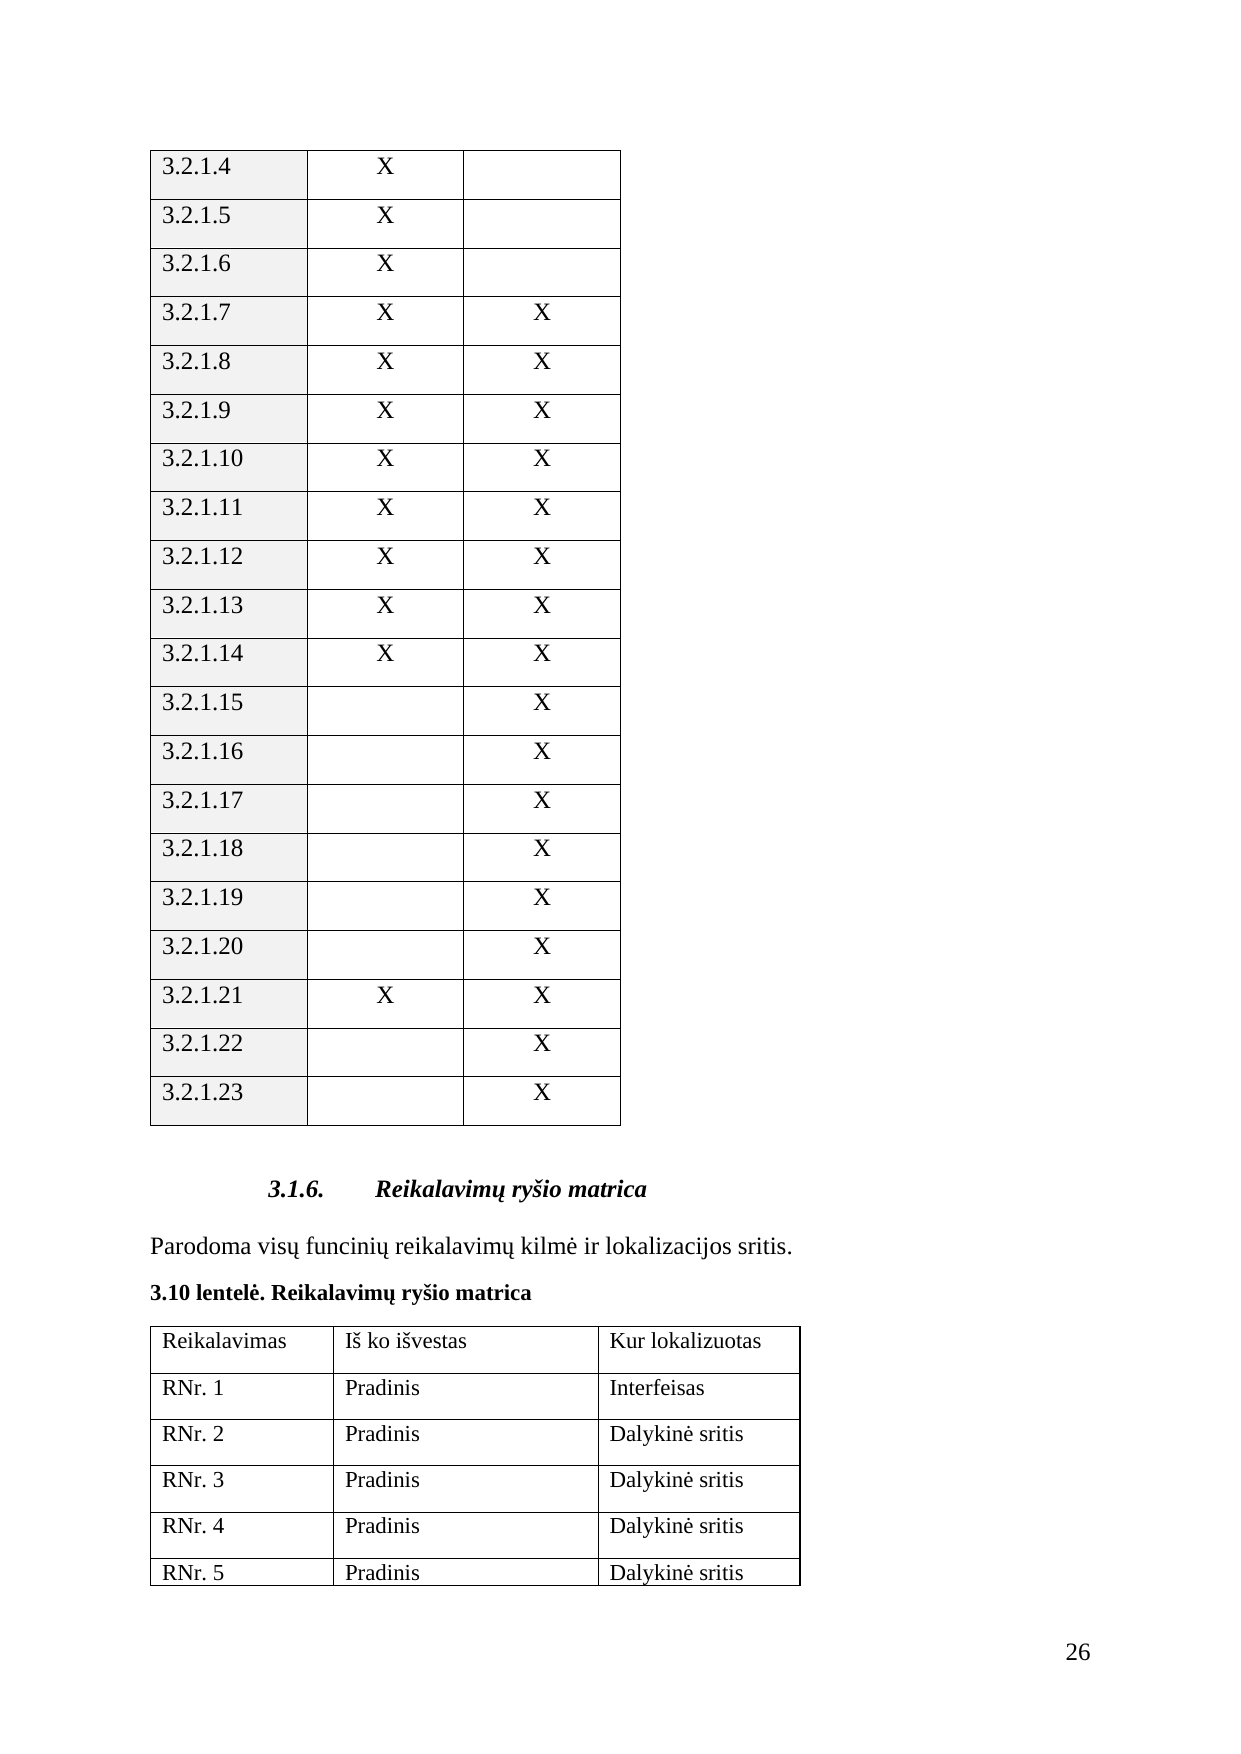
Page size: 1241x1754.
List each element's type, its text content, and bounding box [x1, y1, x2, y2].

table_cell 3.2.1.17 [151, 785, 307, 832]
subtitle Reikalavimų ryšio matrica [268, 1174, 1090, 1202]
table_cell [308, 931, 463, 979]
table_cell Dalykinė sritis [599, 1559, 799, 1585]
table_cell [308, 687, 463, 735]
table_cell X [464, 639, 620, 686]
table_cell [464, 200, 620, 247]
table_cell X [464, 541, 620, 589]
table_cell X [308, 346, 463, 394]
table_cell 3.2.1.6 [151, 249, 307, 296]
table_cell [308, 834, 463, 881]
table_cell 3.2.1.21 [151, 980, 307, 1027]
table_cell X [308, 980, 463, 1027]
table_cell [464, 151, 620, 199]
table_cell 3.2.1.5 [151, 200, 307, 247]
table_cell RNr. 2 [151, 1420, 333, 1465]
table_cell Pradinis [334, 1559, 598, 1585]
table_cell X [308, 541, 463, 589]
table_cell X [464, 1077, 620, 1125]
table_cell Pradinis [334, 1466, 598, 1512]
table_cell 3.2.1.22 [151, 1029, 307, 1076]
table_cell X [308, 151, 463, 199]
table_cell 3.2.1.7 [151, 297, 307, 345]
table_cell X [464, 882, 620, 930]
table_cell X [464, 785, 620, 832]
table_cell [308, 882, 463, 930]
table_cell X [308, 395, 463, 442]
table_cell X [464, 346, 620, 394]
text Parodoma visų funcinių reikalavimų kilmė ir lokalizacijos sritis. [150, 1231, 1090, 1260]
table_header Kur lokalizuotas [599, 1327, 799, 1372]
table_cell 3.2.1.9 [151, 395, 307, 442]
table_cell X [308, 590, 463, 637]
table_cell 3.2.1.11 [151, 492, 307, 540]
table_cell X [464, 931, 620, 979]
table_cell Pradinis [334, 1374, 598, 1419]
table_cell X [464, 736, 620, 784]
table_cell 3.2.1.15 [151, 687, 307, 735]
table_cell Interfeisas [599, 1374, 799, 1419]
table_cell X [464, 687, 620, 735]
table_cell X [308, 444, 463, 491]
table_cell 3.2.1.23 [151, 1077, 307, 1125]
table_cell RNr. 4 [151, 1513, 333, 1558]
table_cell X [464, 395, 620, 442]
table_cell X [464, 980, 620, 1027]
table_cell 3.2.1.18 [151, 834, 307, 881]
table_header Reikalavimas [151, 1327, 333, 1372]
table_cell [308, 785, 463, 832]
table_cell 3.2.1.10 [151, 444, 307, 491]
table_cell 3.2.1.16 [151, 736, 307, 784]
table_cell Pradinis [334, 1420, 598, 1465]
table_cell Dalykinė sritis [599, 1513, 799, 1558]
table_cell X [464, 1029, 620, 1076]
table_cell X [464, 492, 620, 540]
table_cell Dalykinė sritis [599, 1420, 799, 1465]
table_cell [308, 1029, 463, 1076]
table_cell [308, 1077, 463, 1125]
table_cell X [464, 834, 620, 881]
table_cell 3.2.1.19 [151, 882, 307, 930]
table_cell [308, 736, 463, 784]
table_cell 3.2.1.13 [151, 590, 307, 637]
table_cell [464, 249, 620, 296]
table_cell RNr. 1 [151, 1374, 333, 1419]
table_cell X [464, 444, 620, 491]
table_cell 3.2.1.14 [151, 639, 307, 686]
table_cell RNr. 3 [151, 1466, 333, 1512]
table_cell Pradinis [334, 1513, 598, 1558]
table_cell RNr. 5 [151, 1559, 333, 1585]
table_cell X [308, 639, 463, 686]
table_cell X [308, 200, 463, 247]
table_cell X [308, 249, 463, 296]
table_cell 3.2.1.8 [151, 346, 307, 394]
table_cell 3.2.1.12 [151, 541, 307, 589]
table_header Iš ko išvestas [334, 1327, 598, 1372]
table_cell X [308, 297, 463, 345]
table_cell X [464, 590, 620, 637]
table_cell X [308, 492, 463, 540]
table_cell 3.2.1.4 [151, 151, 307, 199]
table_cell X [464, 297, 620, 345]
table_cell Dalykinė sritis [599, 1466, 799, 1512]
table_cell 3.2.1.20 [151, 931, 307, 979]
